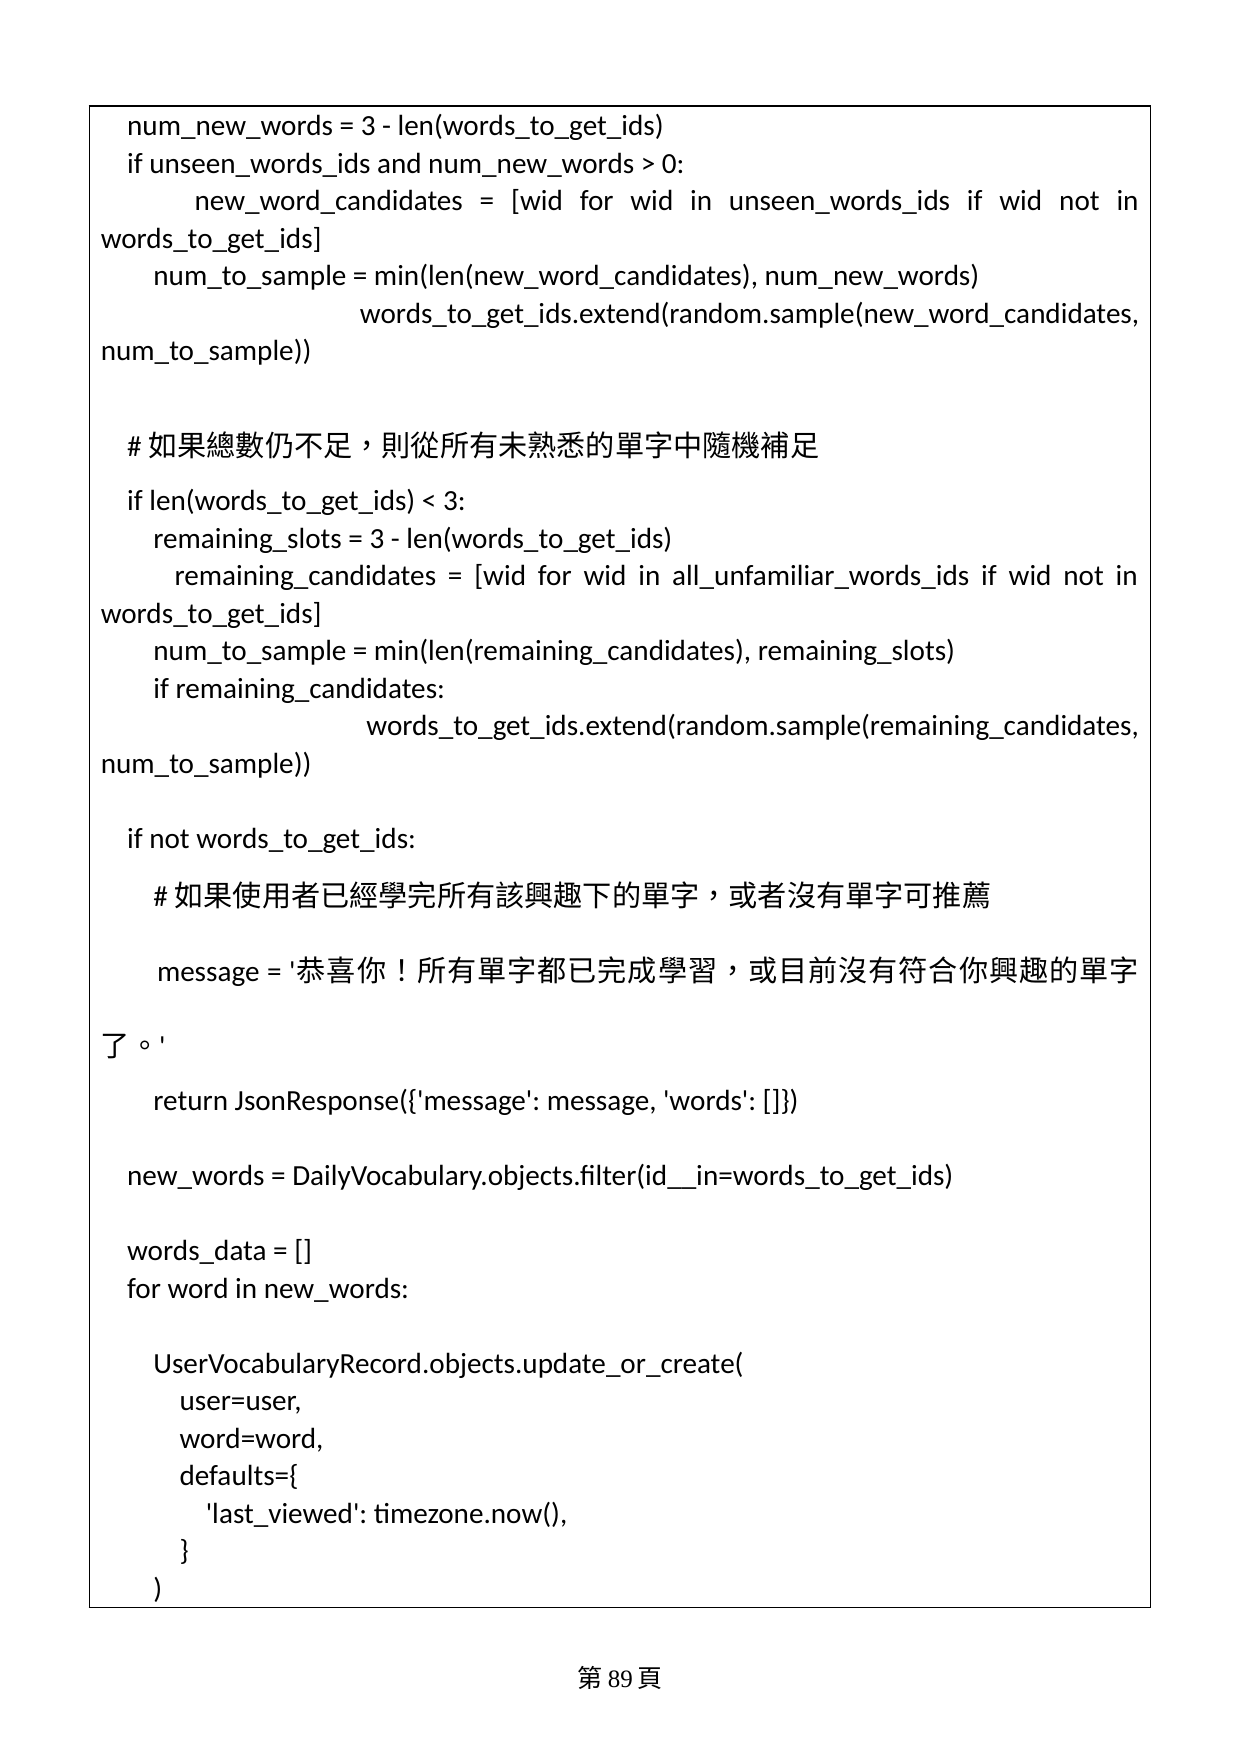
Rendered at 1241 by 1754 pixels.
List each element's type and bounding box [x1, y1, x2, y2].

table_cell [90, 107, 1150, 1606]
